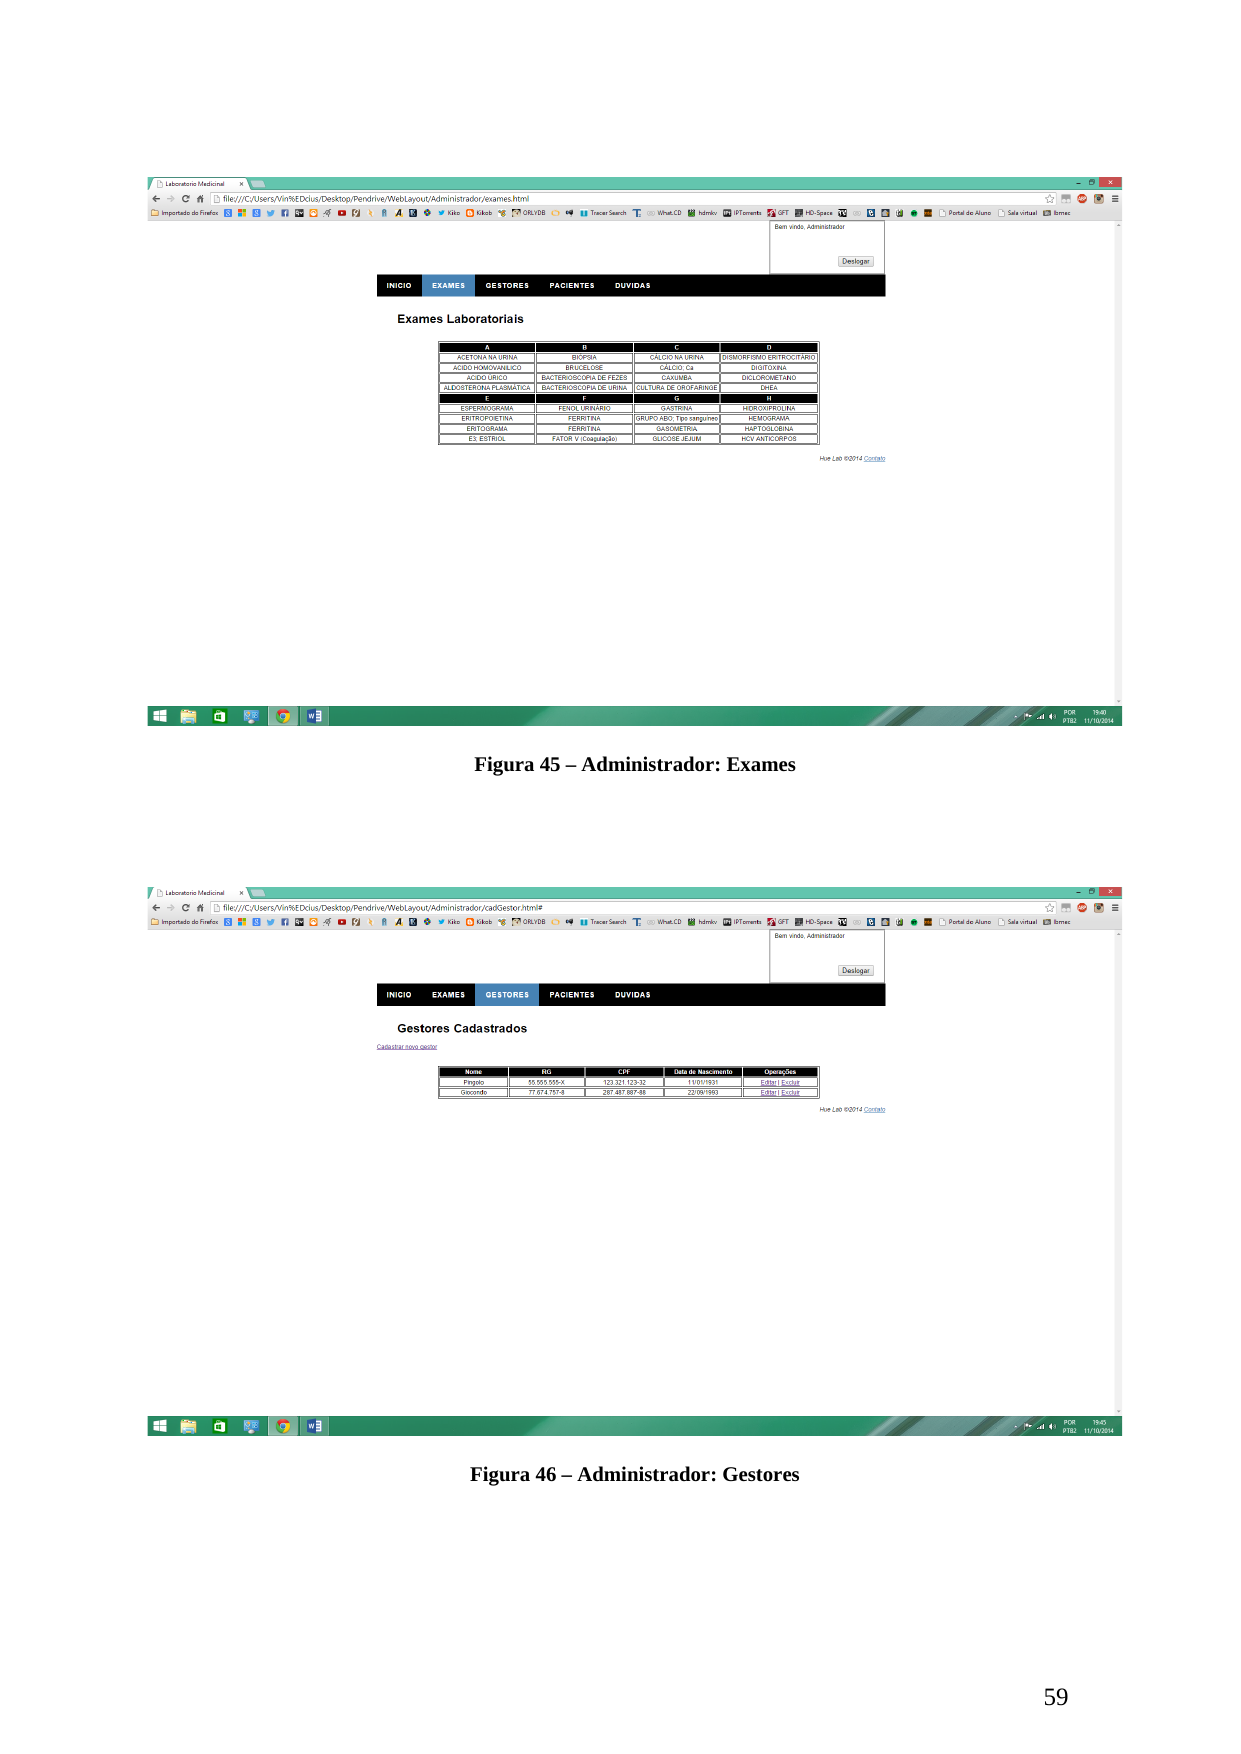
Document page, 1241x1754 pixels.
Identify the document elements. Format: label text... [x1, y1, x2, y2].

picture [147, 887, 1123, 1436]
text Figura – Administrador: Exames [148, 752, 1122, 776]
picture [147, 177, 1123, 726]
text Figura – Administrador: Gestores [148, 1462, 1122, 1486]
